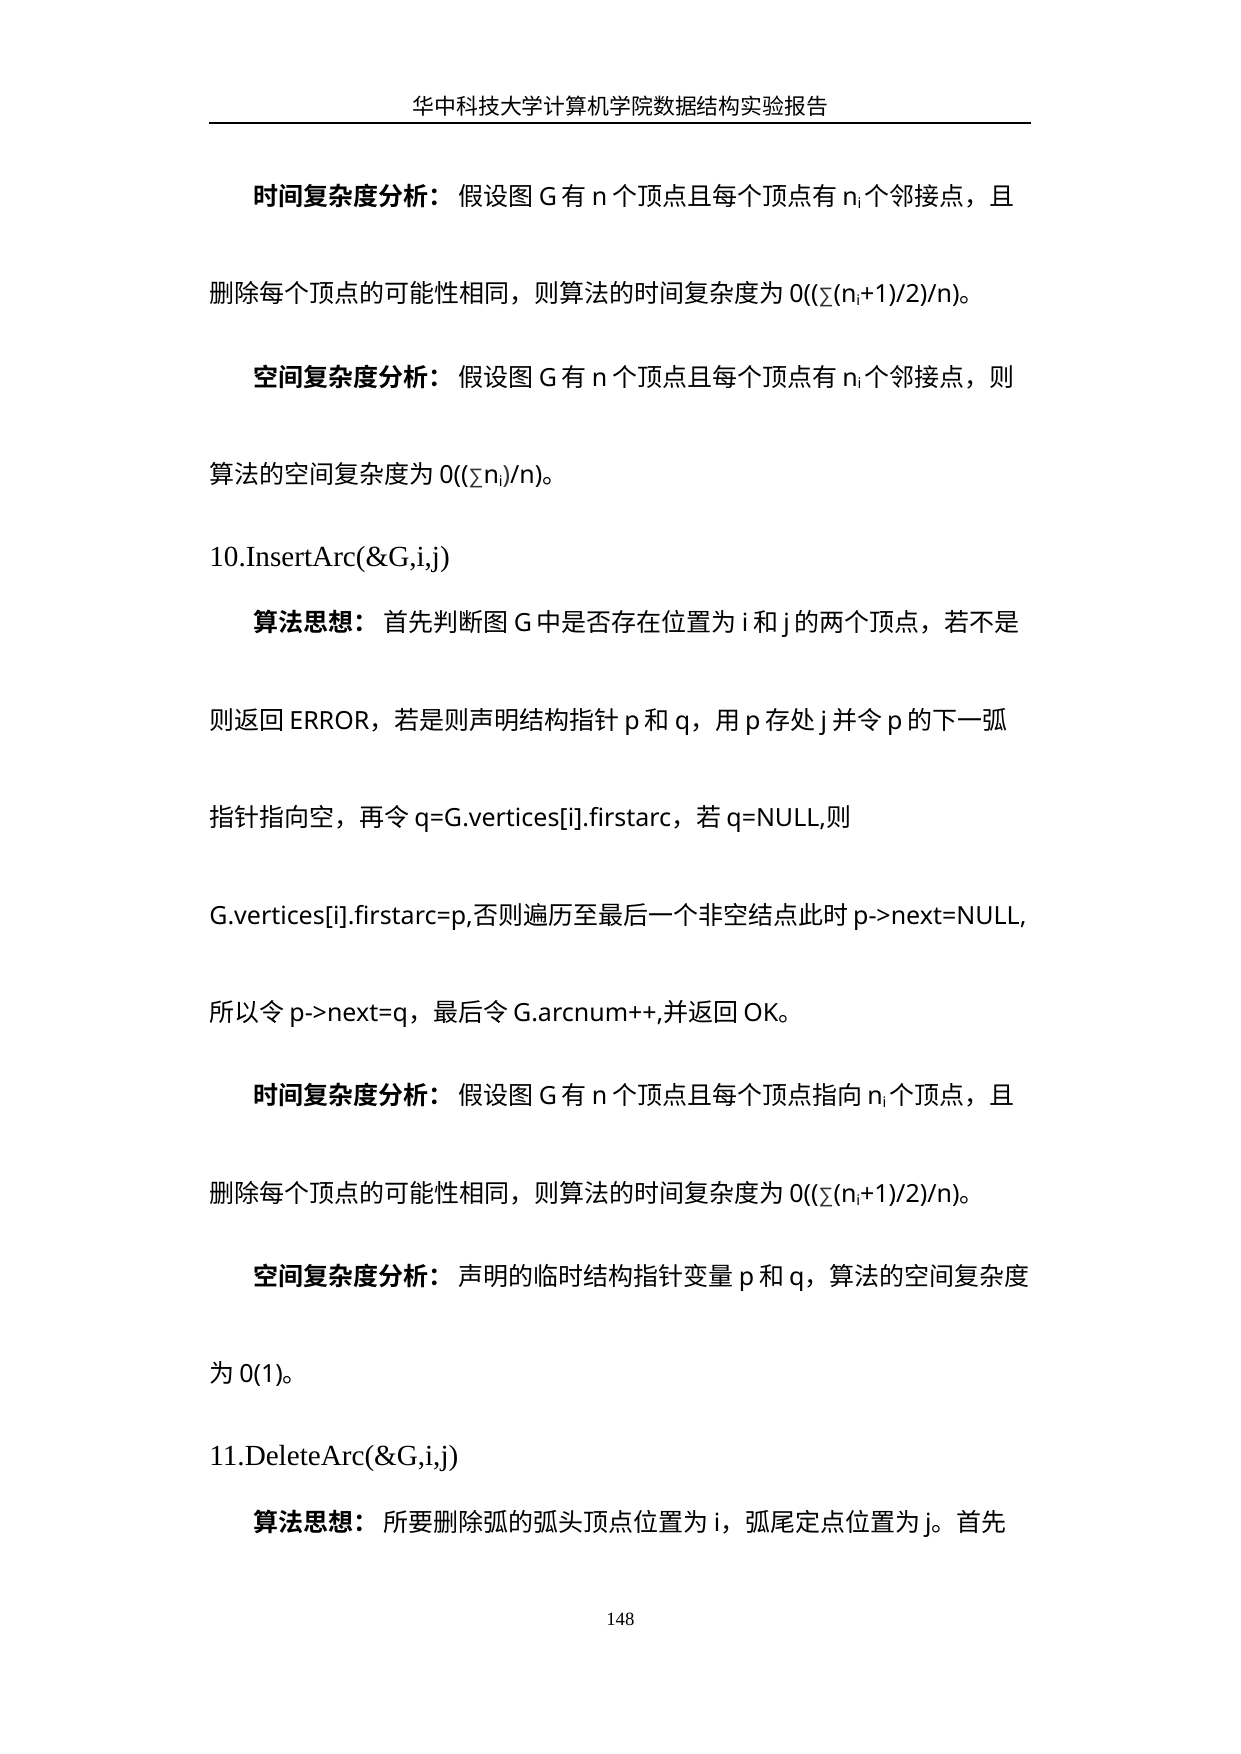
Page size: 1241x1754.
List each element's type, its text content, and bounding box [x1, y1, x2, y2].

text 空间复杂度分析： 声明的临时结构指针变量p和q，算法的空间复杂度为0(1)。 [209, 1242, 1031, 1404]
text 时间复杂度分析： 假设图G有n个顶点且每个顶点指向ni个顶点，且删除每个顶点的可能性相同，则算法的时间复杂度为0((∑(ni+1)/2)/n)。 [209, 1061, 1031, 1224]
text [209, 1488, 1031, 1553]
text 算法思想： 首先判断图G中是否存在位置为i和j的两个顶点，若不是则返回ERROR，若是则声明结构指针p和q，用p存处j并令p的下一弧指针指向空，再令q=G.vertices[i].firstarc，若q=NULL,则G.vertices[i].firstarc=p,否则遍历至最后一个非空结点此时p->next=NULL,所以令p->next=q，最后令G.arcnum++,并返回OK。 [209, 588, 1031, 1043]
text 10.InsertArc(&G,i,j) [209, 523, 1031, 588]
text 11.DeleteArc(&G,i,j) [209, 1423, 1031, 1488]
text 空间复杂度分析： 假设图G有n个顶点且每个顶点有ni个邻接点，则算法的空间复杂度为0((∑ni)/n)。 [209, 343, 1031, 505]
text 时间复杂度分析： 假设图G有n个顶点且每个顶点有ni个邻接点，且删除每个顶点的可能性相同，则算法的时间复杂度为0((∑(ni+1)/2)/n)。 [209, 162, 1031, 324]
